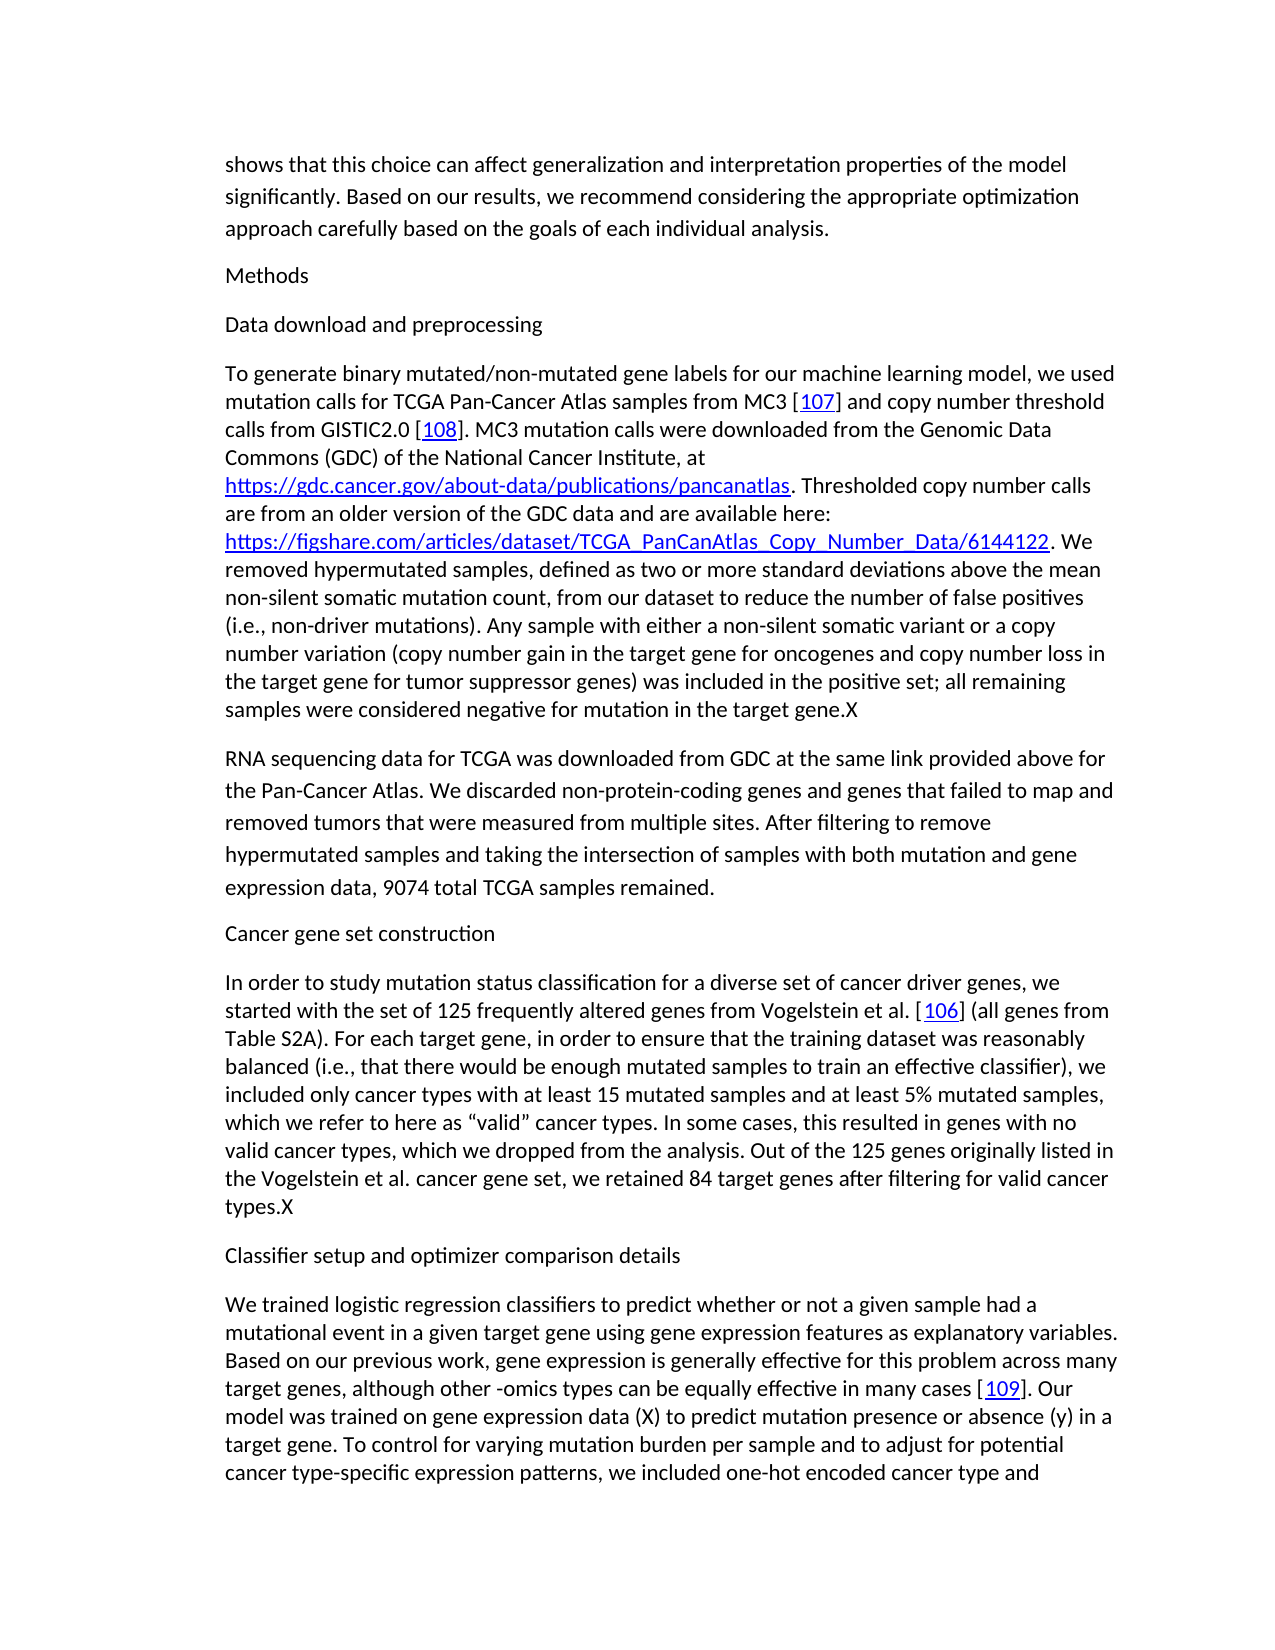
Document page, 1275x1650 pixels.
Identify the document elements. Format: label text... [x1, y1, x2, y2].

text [225, 150, 1125, 242]
text RNA sequencing data for TCGA was downloaded from GDC at the same link provided above for the Pan-Cancer Atlas. We discarded non-protein-coding genes and genes that failed to map and removed tumors that were measured from multiple sites. After filtering to remove hypermutated samples and taking the intersection of samples with both mutation and gene expression data, 9074 total TCGA samples remained. [225, 744, 1125, 901]
